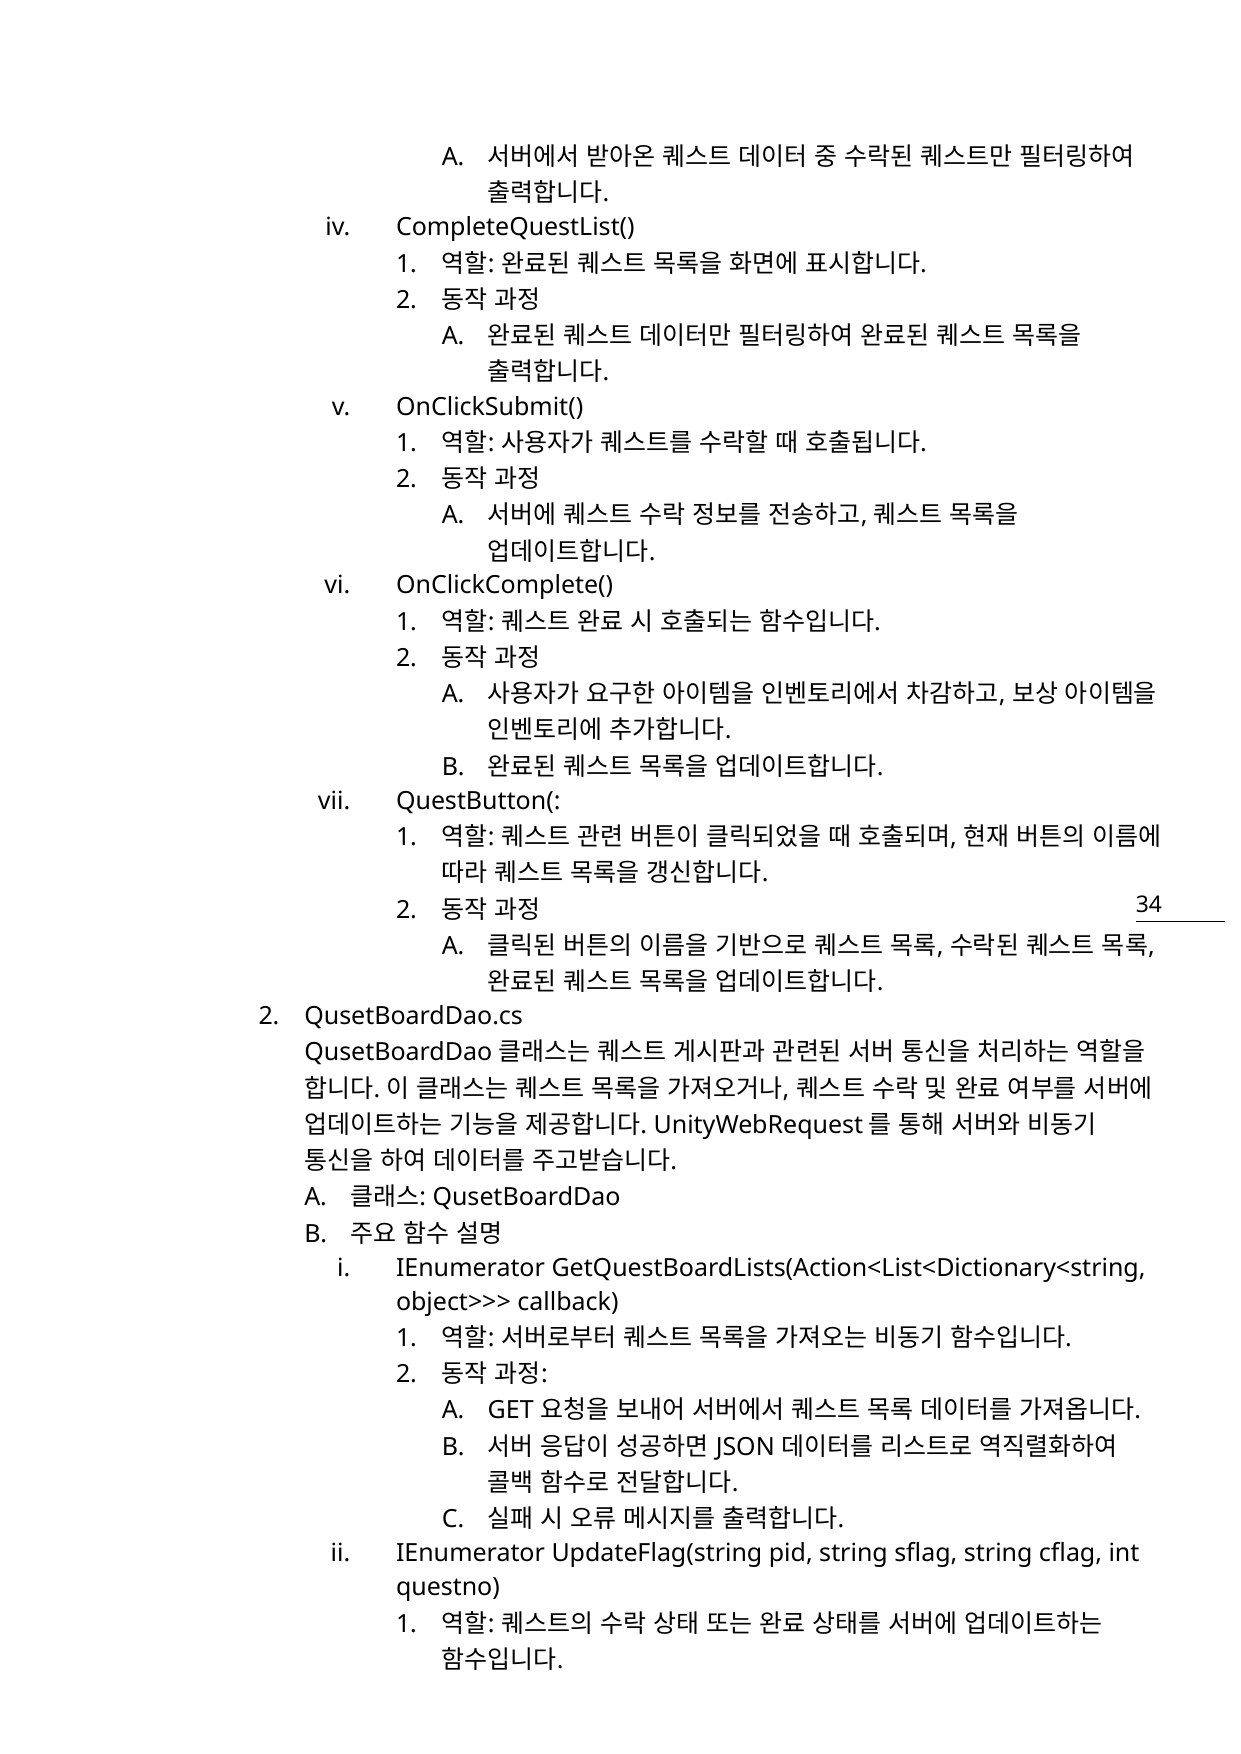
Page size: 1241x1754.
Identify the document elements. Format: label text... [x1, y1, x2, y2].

list IEnumerator UpdateFlag(string pid, string sflag, string cflag, int questno) [350, 1535, 1165, 1603]
list QusetBoardDao.cs QusetBoardDao 클래스는 퀘스트 게시판과 관련된 서버 통신을 처리하는 역할을 합니다. 이 클래스는 퀘스트 목록을 가져오거나, 퀘스트 수락 및 완료 여부를 서버에 업데이트하는 기능을 제공합니다. UnityWebRequest를 통해 서버와 비동기 통신을 하여 데이터를 주고받습니다. [258, 998, 1165, 1177]
list 사용자가 요구한 아이템을 인벤토리에서 차감하고, 보상 아이템을 인벤토리에 추가합니다. [442, 674, 1165, 746]
list 역할: 완료된 퀘스트 목록을 화면에 표시합니다. [396, 243, 1165, 279]
list 동작 과정 [396, 279, 1165, 316]
list 동작 과정 [396, 889, 1165, 925]
list GET 요청을 보내어 서버에서 퀘스트 목록 데이터를 가져옵니다. [442, 1390, 1165, 1426]
list 동작 과정 [396, 458, 1165, 495]
list 서버에 퀘스트 수락 정보를 전송하고, 퀘스트 목록을 업데이트합니다. [442, 495, 1165, 567]
list IEnumerator GetQuestBoardLists(Action<List<Dictionary<string, object>>> callback) [350, 1249, 1165, 1317]
list 역할: 사용자가 퀘스트를 수락할 때 호출됩니다. [396, 422, 1165, 458]
list QuestButton(: [350, 782, 1165, 817]
list CompleteQuestList() [350, 209, 1165, 243]
list 동작 과정: [396, 1354, 1165, 1390]
list OnClickComplete() [350, 567, 1165, 601]
list 역할: 퀘스트의 수락 상태 또는 완료 상태를 서버에 업데이트하는 함수입니다. [396, 1603, 1165, 1676]
list 동작 과정 [396, 637, 1165, 674]
list OnClickSubmit() [350, 388, 1165, 422]
list 주요 함수 설명 [304, 1213, 1165, 1249]
list 클래스: QusetBoardDao [304, 1177, 1165, 1213]
list 클릭된 버튼의 이름을 기반으로 퀘스트 목록, 수락된 퀘스트 목록, 완료된 퀘스트 목록을 업데이트합니다. [442, 925, 1165, 998]
list 서버 응답이 성공하면 JSON 데이터를 리스트로 역직렬화하여 콜백 함수로 전달합니다. [442, 1426, 1165, 1499]
list 완료된 퀘스트 데이터만 필터링하여 완료된 퀘스트 목록을 출력합니다. [442, 316, 1165, 388]
list 역할: 퀘스트 완료 시 호출되는 함수입니다. [396, 601, 1165, 637]
list 역할: 퀘스트 관련 버튼이 클릭되었을 때 호출되며, 현재 버튼의 이름에 따라 퀘스트 목록을 갱신합니다. [396, 817, 1165, 889]
list 완료된 퀘스트 목록을 업데이트합니다. [442, 746, 1165, 782]
list 실패 시 오류 메시지를 출력합니다. [442, 1499, 1165, 1535]
list 서버에서 받아온 퀘스트 데이터 중 수락된 퀘스트만 필터링하여 출력합니다. [442, 137, 1165, 209]
list 역할: 서버로부터 퀘스트 목록을 가져오는 비동기 함수입니다. [396, 1317, 1165, 1354]
